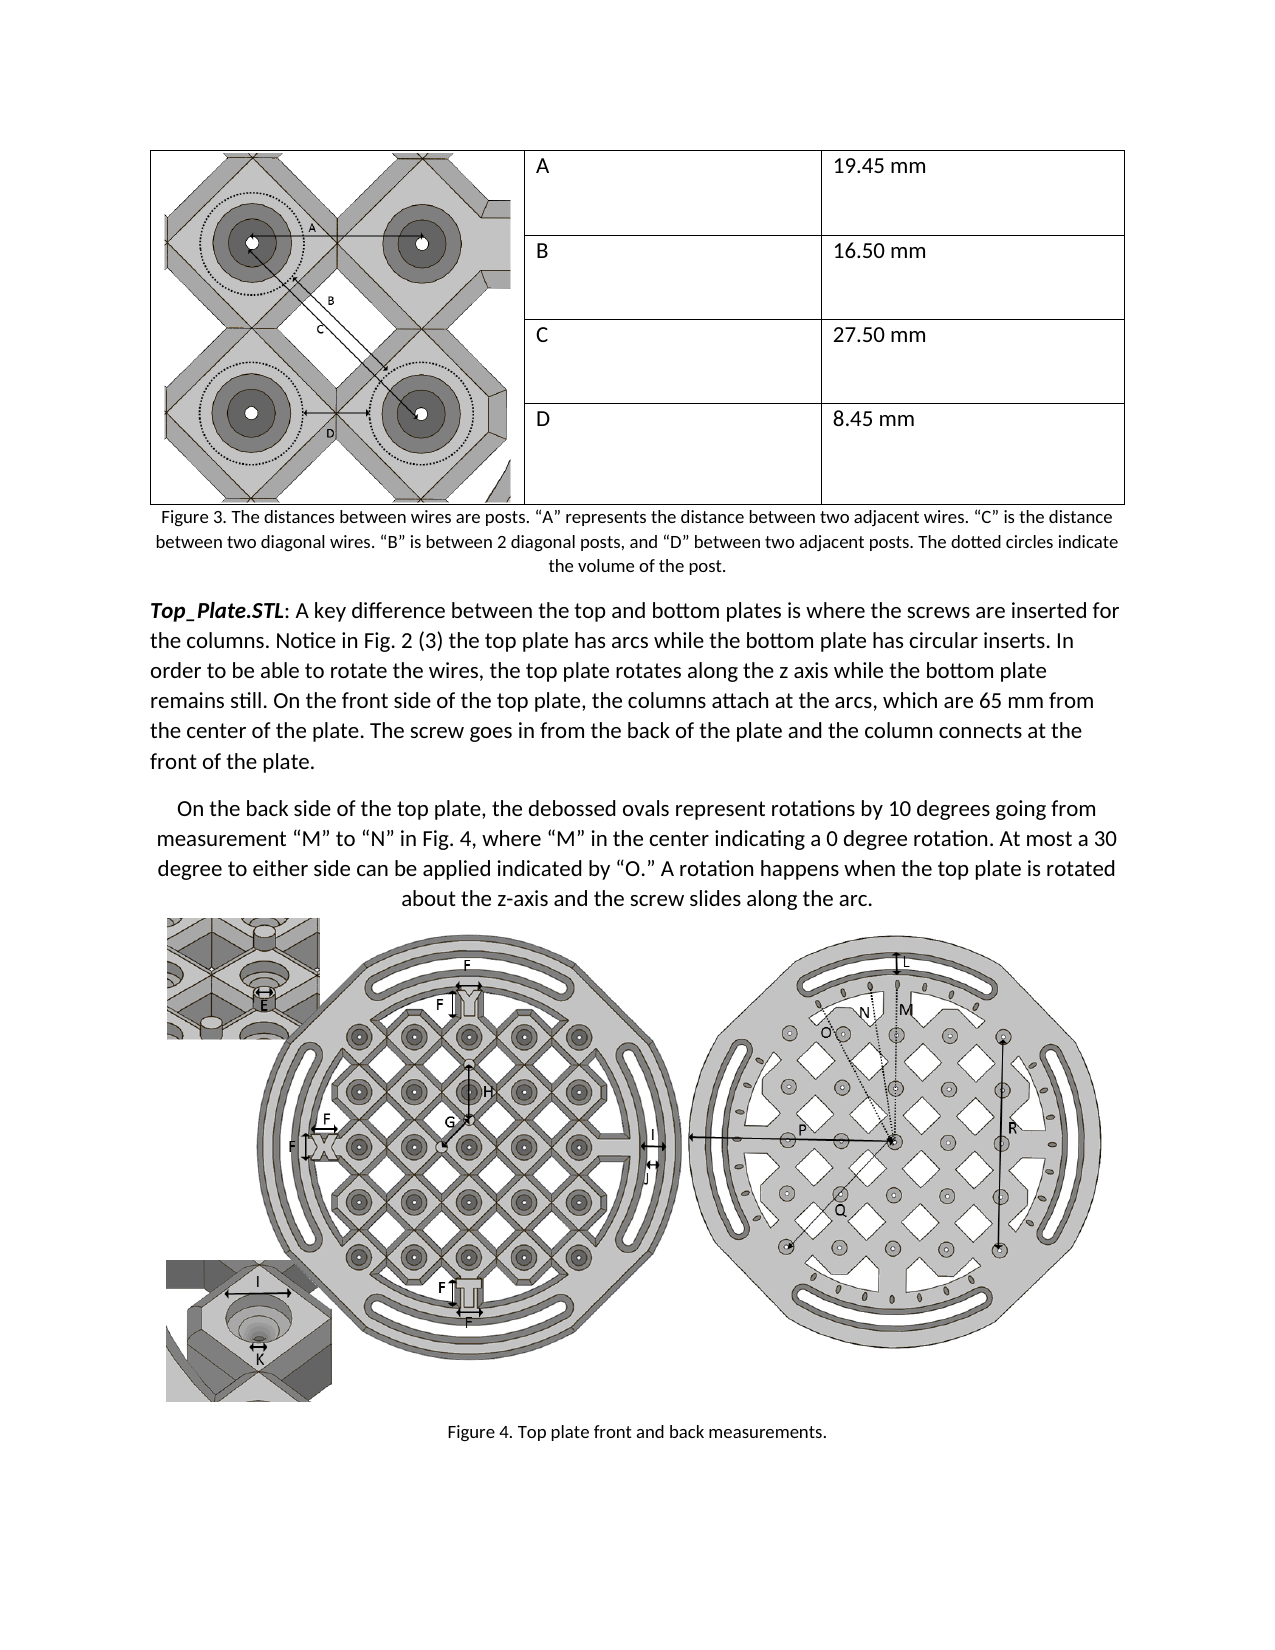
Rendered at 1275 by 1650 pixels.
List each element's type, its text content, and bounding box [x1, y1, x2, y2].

table_cell 8.45 mm [822, 404, 1124, 504]
table_cell D [525, 404, 821, 504]
picture [166, 914, 1110, 1402]
text Top_Plate.STL: A key difference between the top and bottom plates is where the screws are inserted for the columns. Notice in Fig. 2 (3) the top plate has arcs while the bottom plate has circular inserts. In order to be able to rotate the wires, the top plate rotates along the z axis while the bottom plate remains still. On the front side of the top plate, the columns attach at the arcs, which are 65 mm from the center of the plate. The screw goes in from the back of the plate and the column connects at the front of the plate. [150, 596, 1125, 775]
table_cell B [525, 236, 821, 319]
table_header [514, 151, 524, 504]
text Figure 4. Top plate front and back measurements. [150, 1420, 1125, 1443]
picture [161, 151, 514, 504]
table_header [151, 151, 161, 504]
text Figure 3. The distances between wires are posts. “A” represents the distance between two adjacent wires. “C” is the distance between two diagonal wires. “B” is between 2 diagonal posts, and “D” between two adjacent posts. The dotted circles indicate the volume of the post. [150, 505, 1125, 577]
table_cell 27.50 mm [822, 320, 1124, 403]
table_cell 19.45 mm [822, 151, 1124, 235]
table_cell C [525, 320, 821, 403]
table_cell 16.50 mm [822, 236, 1124, 319]
table_cell A [525, 151, 821, 235]
